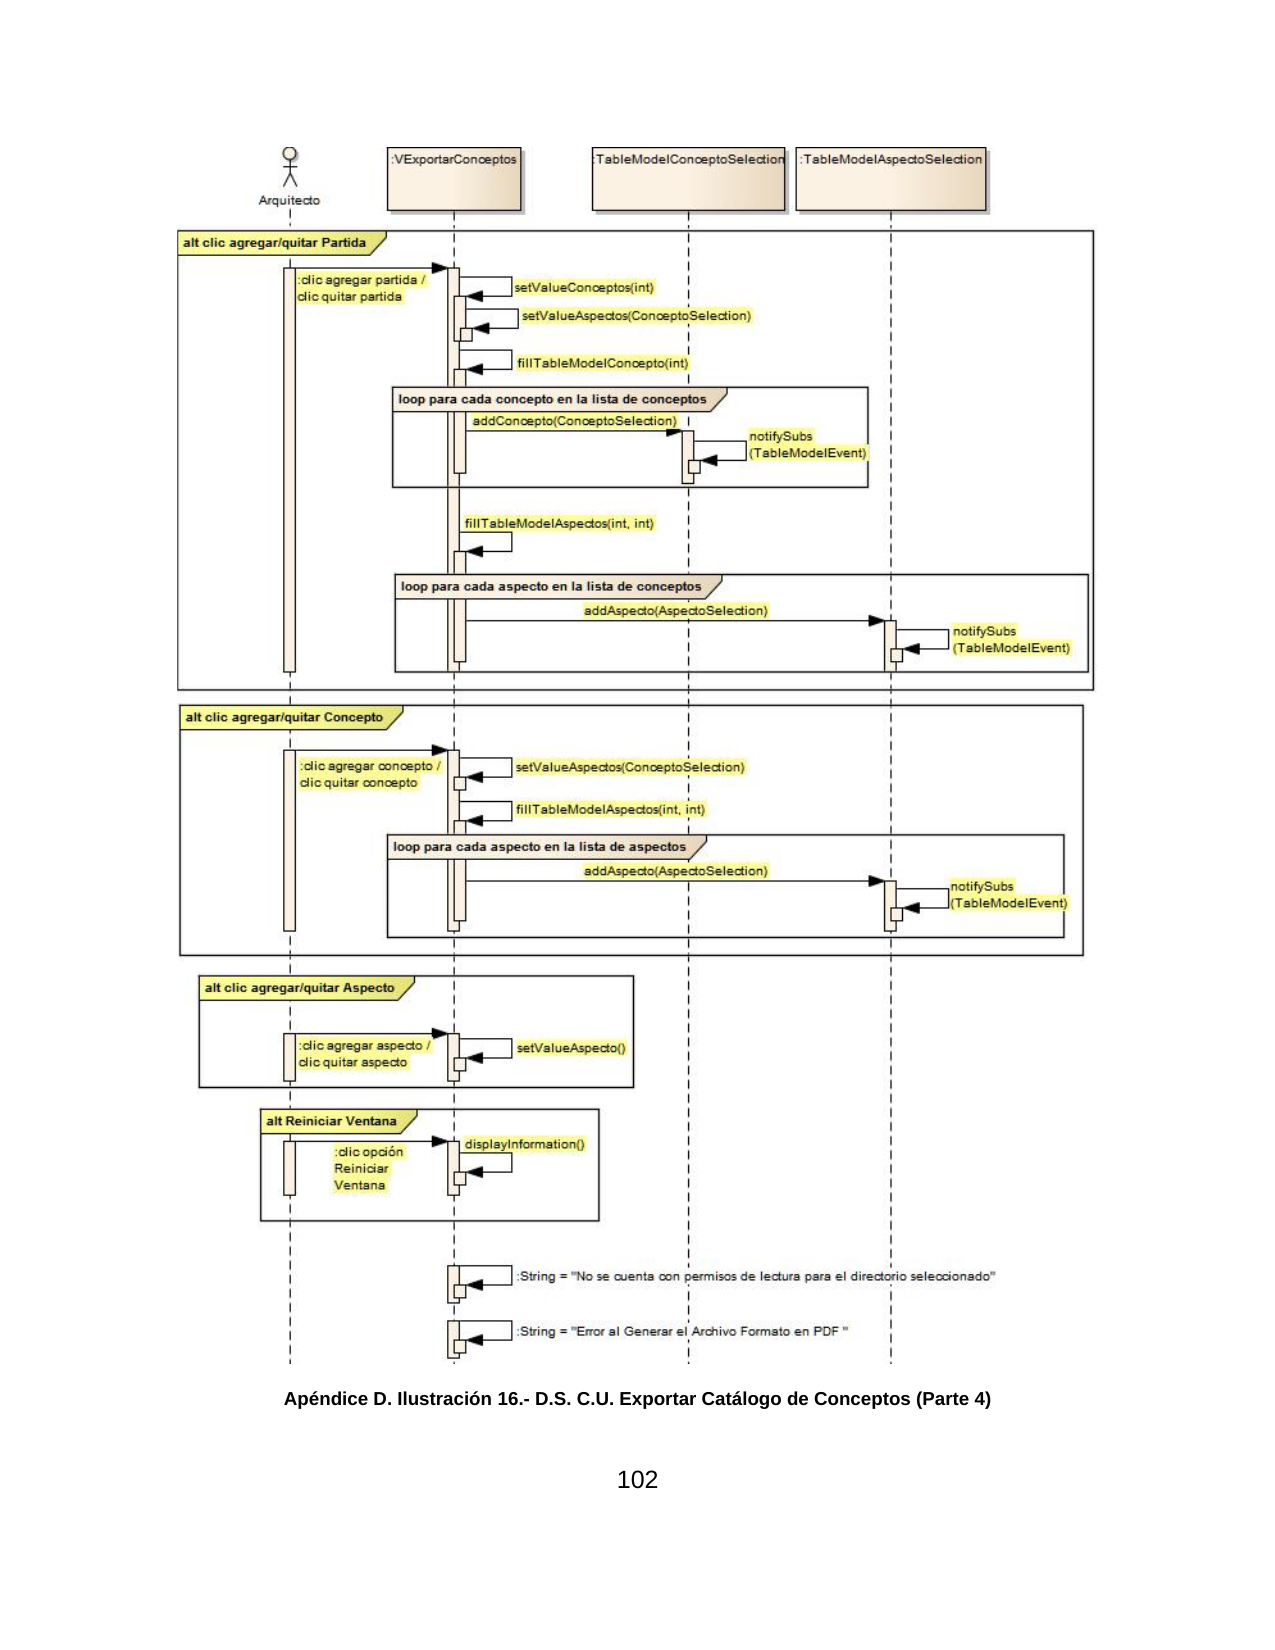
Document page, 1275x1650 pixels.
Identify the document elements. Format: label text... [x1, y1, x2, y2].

text Apéndice D. Ilustración 16.- D.S. C.U. Exportar Catálogo de Conceptos (Parte 4) [177, 1388, 1098, 1410]
picture [177, 147, 1098, 1364]
